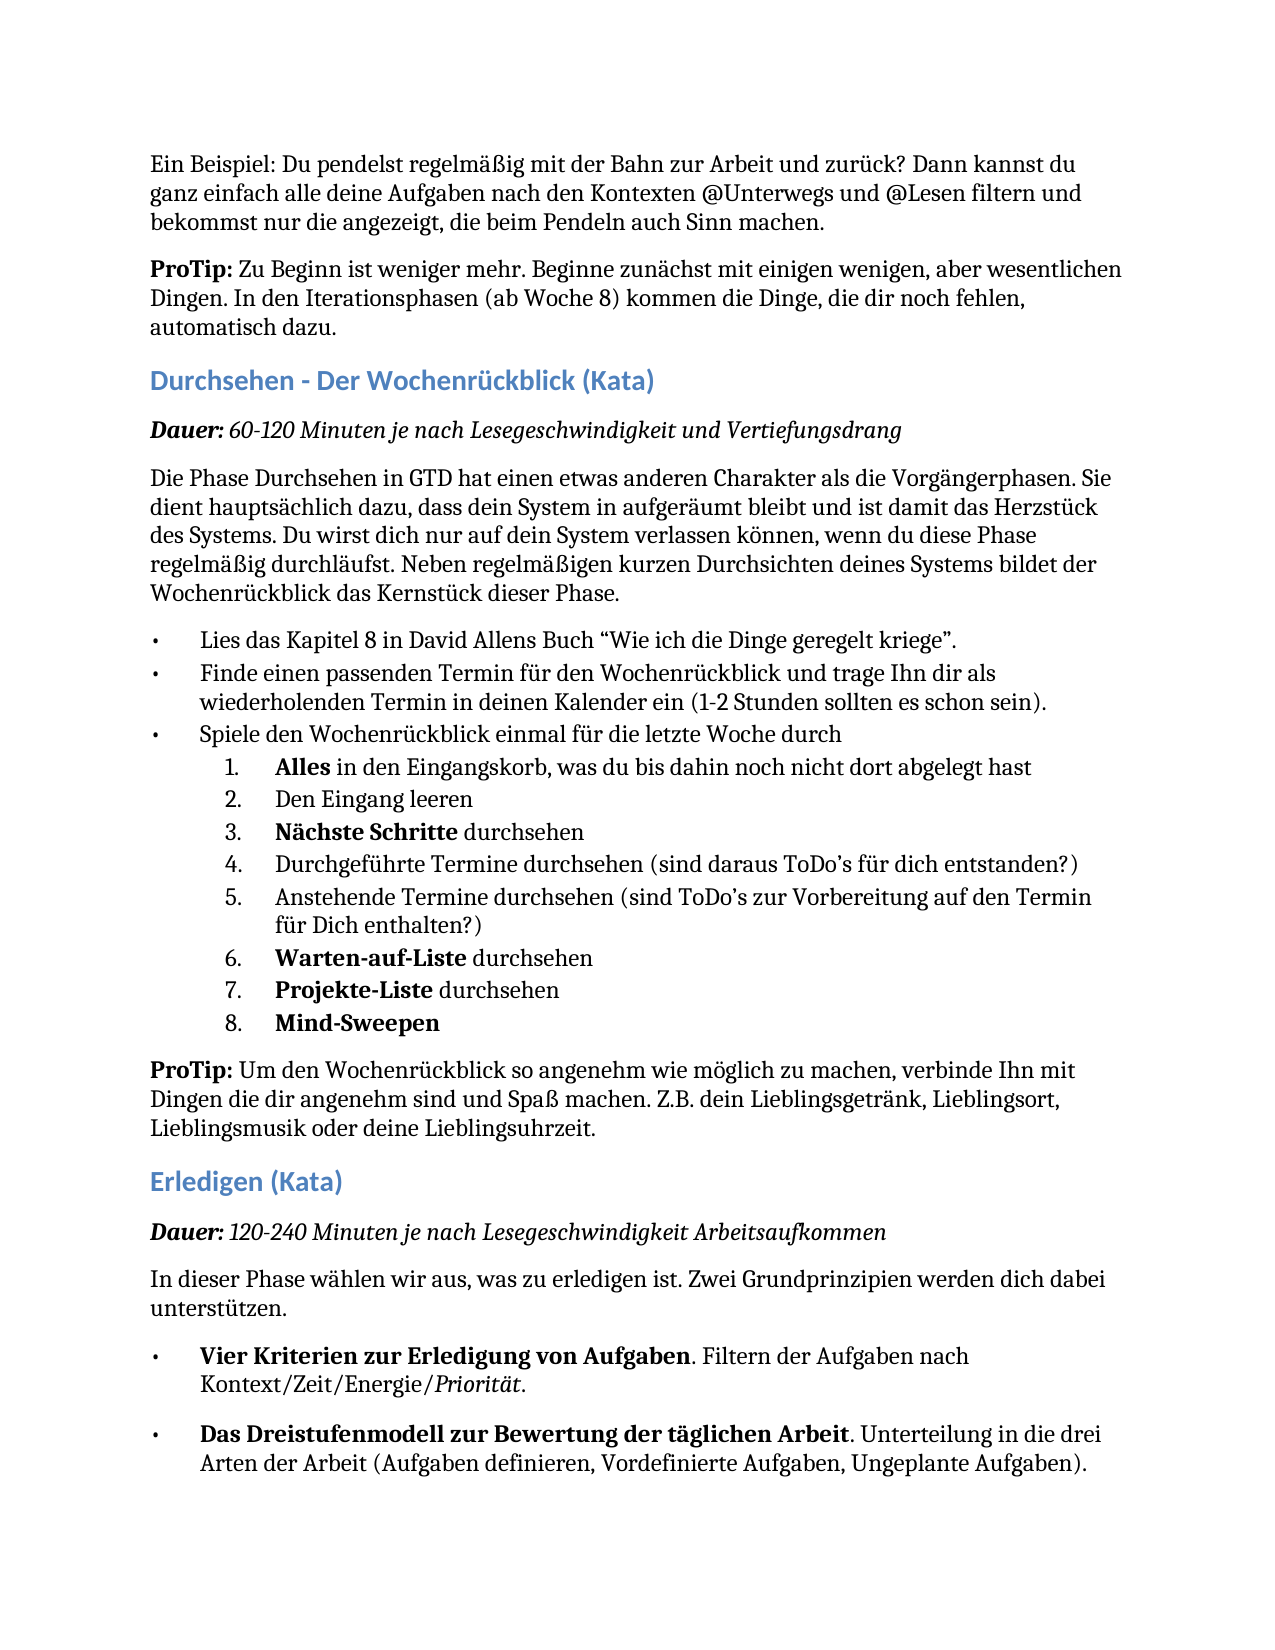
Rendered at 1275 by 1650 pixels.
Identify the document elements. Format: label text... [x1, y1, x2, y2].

list Spiele den Wochenrückblick einmal für die letzte Woche durch [150, 720, 1125, 749]
list Das Dreistufenmodell zur Bewertung der täglichen Arbeit. Unterteilung in die drei Arten der Arbeit (Aufgaben definieren, Vordefinierte Aufgaben, Ungeplante Aufgaben). [150, 1420, 1125, 1477]
list Finde einen passenden Termin für den Wochenrückblick und trage Ihn dir als wiederholenden Termin in deinen Kalender ein (1-2 Stunden sollten es schon sein). [150, 659, 1125, 716]
list Lies das Kapitel 8 in David Allens Buch “Wie ich die Dinge geregelt kriege”. [150, 626, 1125, 655]
list Anstehende Termine durchsehen (sind ToDo’s zur Vorbereitung auf den Termin für Dich enthalten?) [225, 883, 1125, 940]
list Mind-Sweepen [225, 1009, 1125, 1038]
subtitle Erledigen (Kata) [150, 1163, 1125, 1199]
text ProTip: Um den Wochenrückblick so angenehm wie möglich zu machen, verbinde Ihn mit Dingen die dir angenehm sind und Spaß machen. Z.B. dein Lieblingsgetränk, Lieblingsort, Lieblingsmusik oder deine Lieblingsuhrzeit. [150, 1056, 1125, 1143]
list Warten-auf-Liste durchsehen [225, 944, 1125, 973]
text ProTip: Zu Beginn ist weniger mehr. Beginne zunächst mit einigen wenigen, aber wesentlichen Dingen. In den Iterationsphasen (ab Woche 8) kommen die Dinge, die dir noch fehlen, automatisch dazu. [150, 255, 1125, 341]
text Die Phase Durchsehen in GTD hat einen etwas anderen Charakter als die Vorgängerphasen. Sie dient hauptsächlich dazu, dass dein System in aufgeräumt bleibt und ist damit das Herzstück des Systems. Du wirst dich nur auf dein System verlassen können, wenn du diese Phase regelmäßig durchläufst. Neben regelmäßigen kurzen Durchsichten deines Systems bildet der Wochenrückblick das Kernstück dieser Phase. [150, 464, 1125, 608]
list Vier Kriterien zur Erledigung von Aufgaben. Filtern der Aufgaben nach Kontext/Zeit/Energie/Priorität. [150, 1342, 1125, 1399]
list Den Eingang leeren [225, 785, 1125, 814]
list Durchgeführte Termine durchsehen (sind daraus ToDo’s für dich entstanden?) [225, 850, 1125, 879]
subtitle Durchsehen - Der Wochenrückblick (Kata) [150, 362, 1125, 398]
text Dauer: 120-240 Minuten je nach Lesegeschwindigkeit Arbeitsaufkommen [150, 1218, 1125, 1247]
text In dieser Phase wählen wir aus, was zu erledigen ist. Zwei Grundprinzipien werden dich dabei unterstützen. [150, 1265, 1125, 1323]
text Ein Beispiel: Du pendelst regelmäßig mit der Bahn zur Arbeit und zurück? Dann kannst du ganz einfach alle deine Aufgaben nach den Kontexten @Unterwegs und @Lesen filtern und bekommst nur die angezeigt, die beim Pendeln auch Sinn machen. [150, 150, 1125, 236]
list Nächste Schritte durchsehen [225, 818, 1125, 846]
text Dauer: 60-120 Minuten je nach Lesegeschwindigkeit und Vertiefungsdrang [150, 416, 1125, 445]
list Projekte-Liste durchsehen [225, 976, 1125, 1005]
list Alles in den Eingangskorb, was du bis dahin noch nicht dort abgelegt hast [225, 753, 1125, 781]
